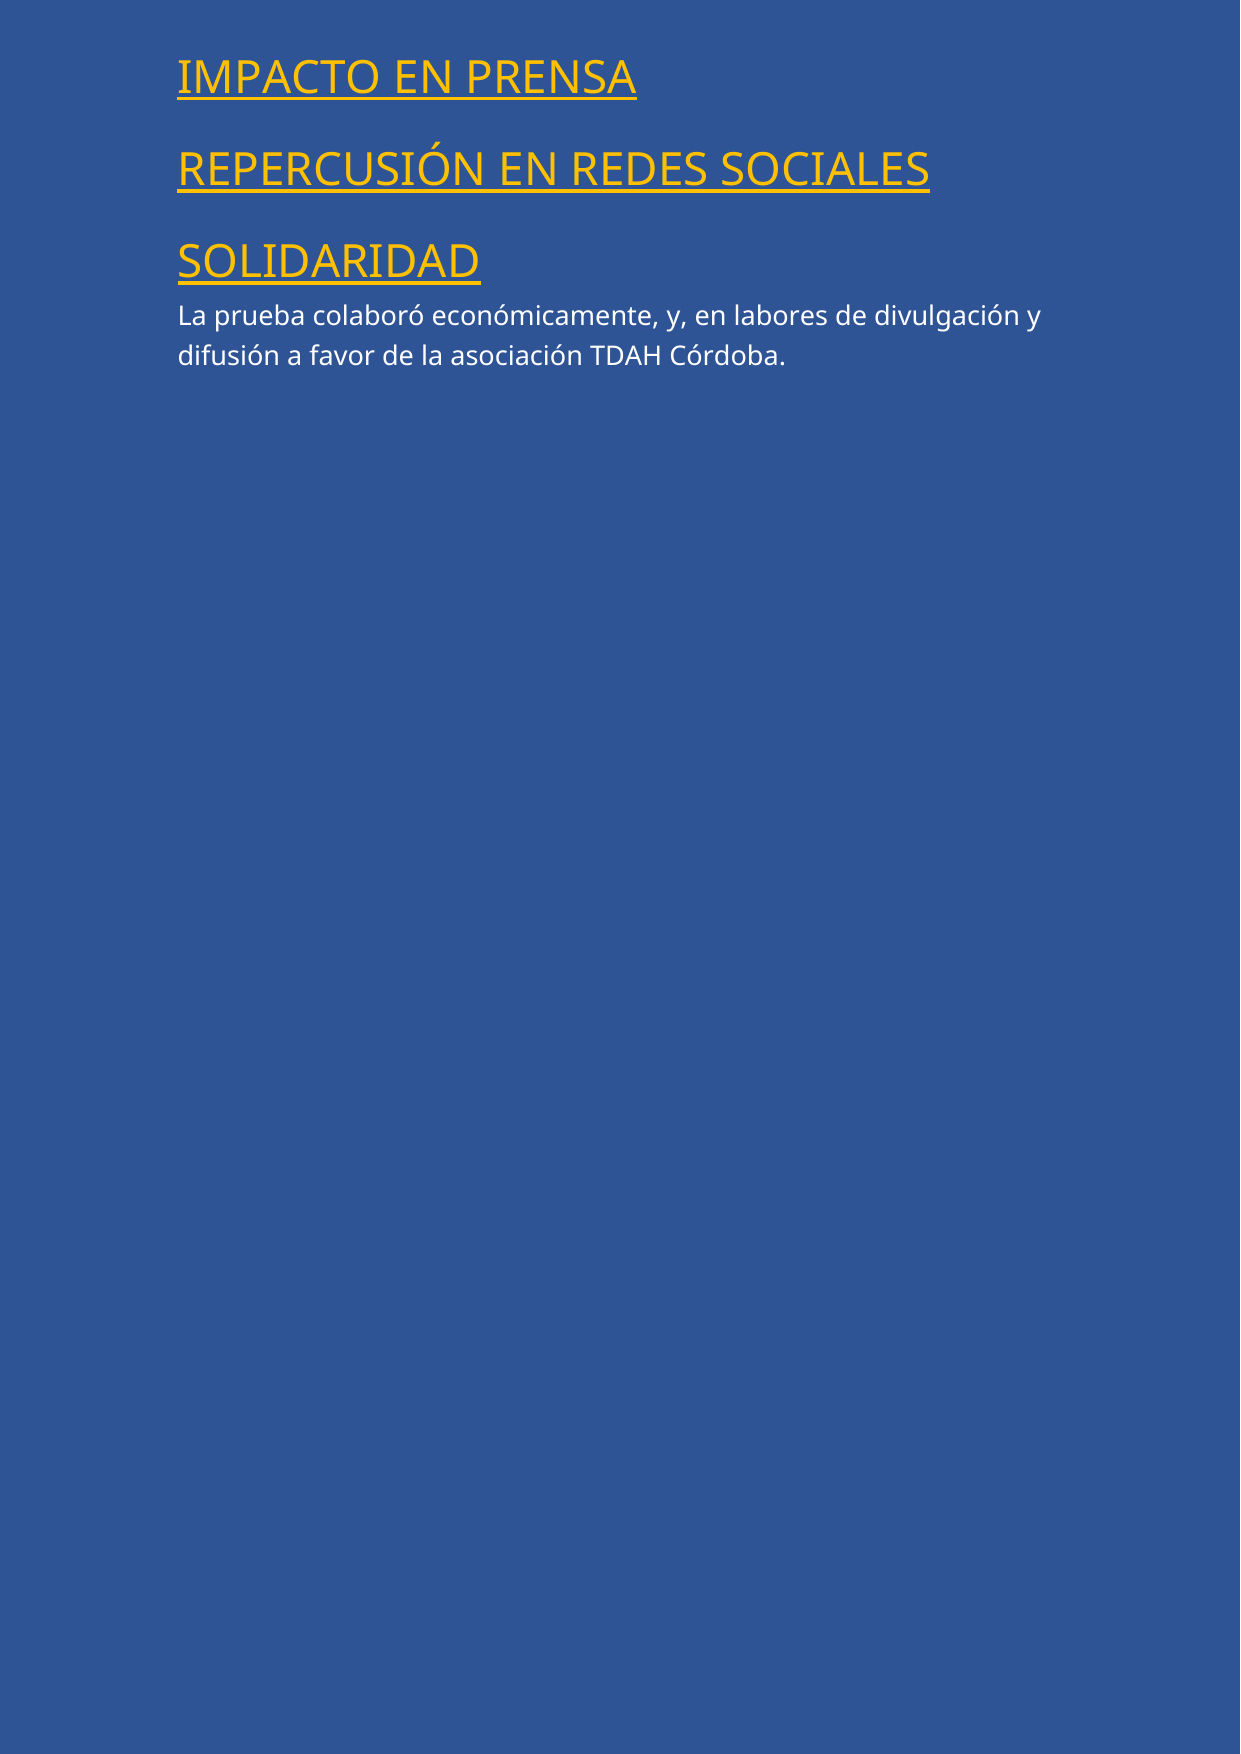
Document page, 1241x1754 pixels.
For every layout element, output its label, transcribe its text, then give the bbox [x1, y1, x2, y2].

subtitle SOLIDARIDAD [177, 229, 1063, 291]
subtitle IMPACTO EN PRENSA [177, 44, 1063, 107]
text La prueba colaboró económicamente, y, en labores de divulgación y difusión a favor de la asociación TDAH Córdoba. [177, 296, 1063, 373]
subtitle REPERCUSIÓN EN REDES SOCIALES [177, 137, 1063, 199]
